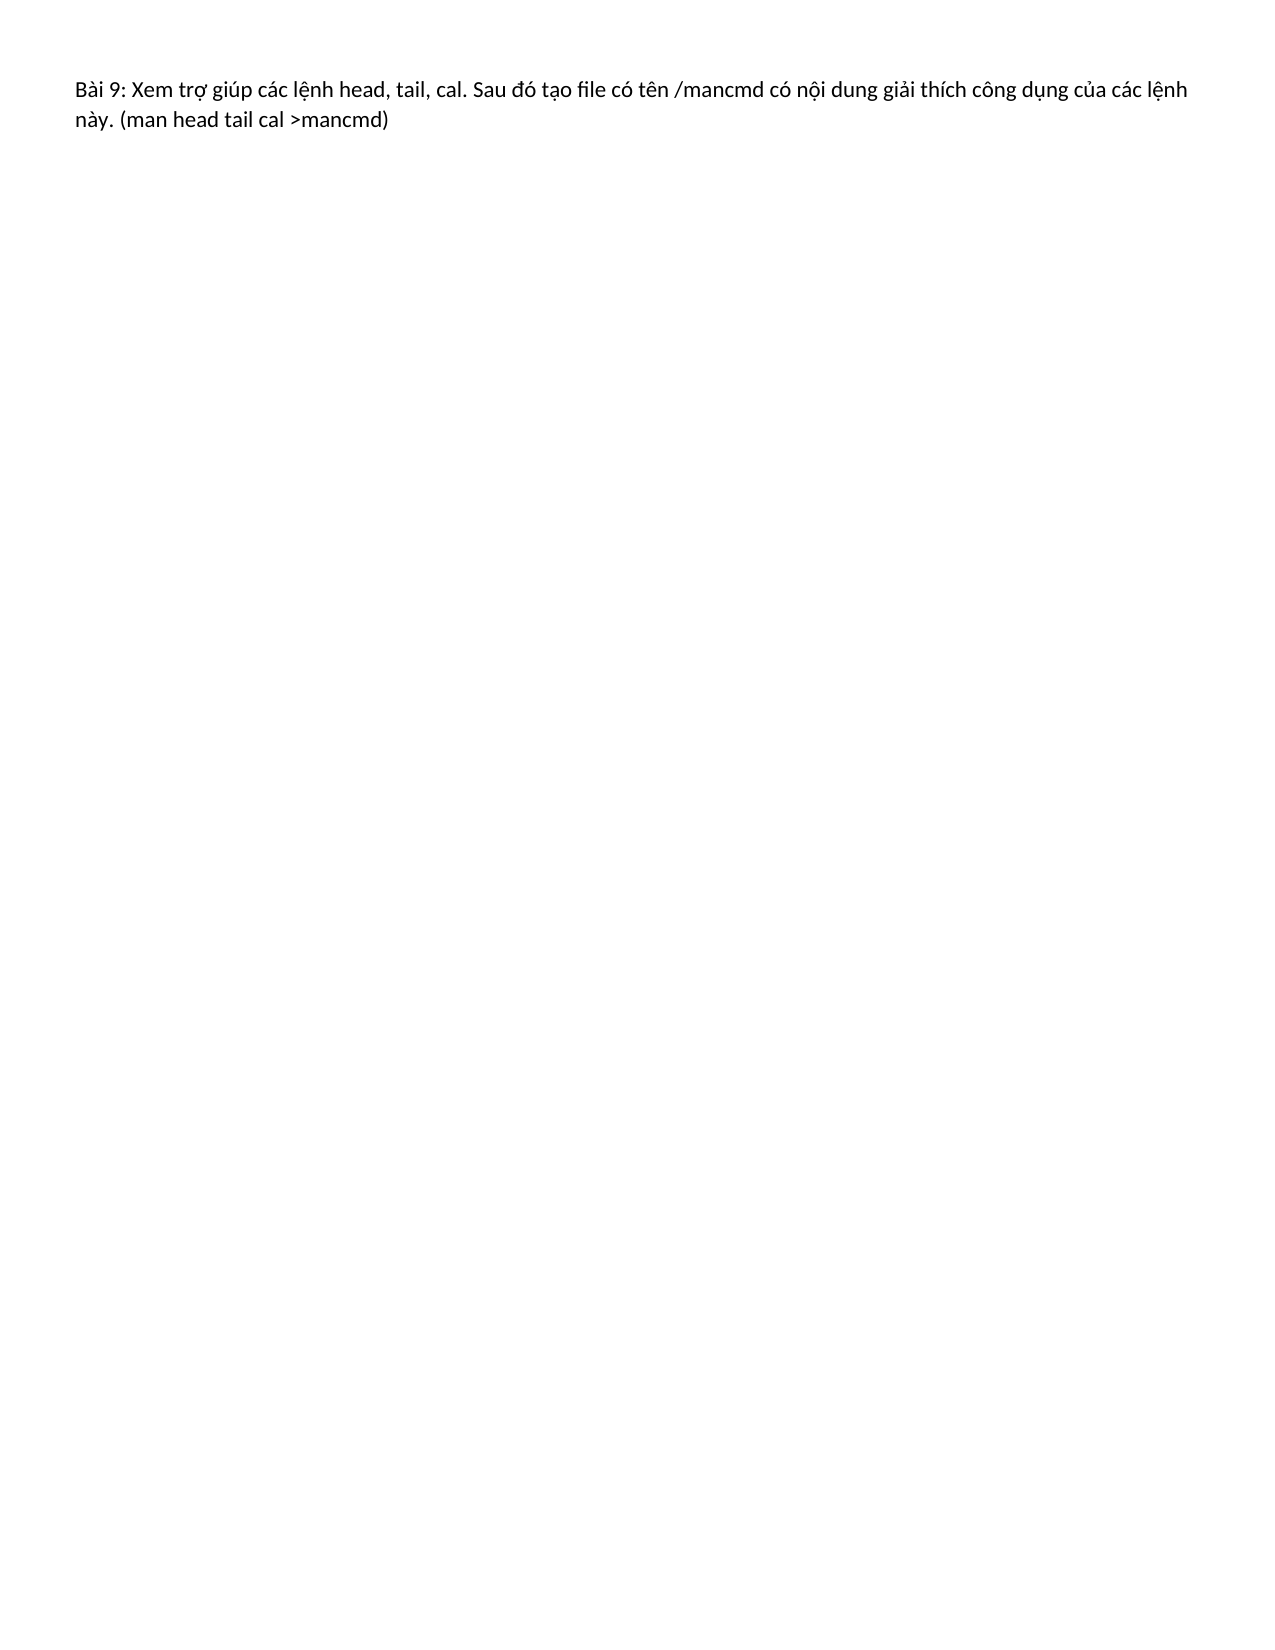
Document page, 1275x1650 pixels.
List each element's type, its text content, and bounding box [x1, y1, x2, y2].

text Bài 9: Xem trợ giúp các lệnh head, tail, cal. Sau đó tạo file có tên /mancmd có nội dung giải thích công dụng của các lệnh này. (man head tail cal >mancmd) [75, 75, 1200, 133]
